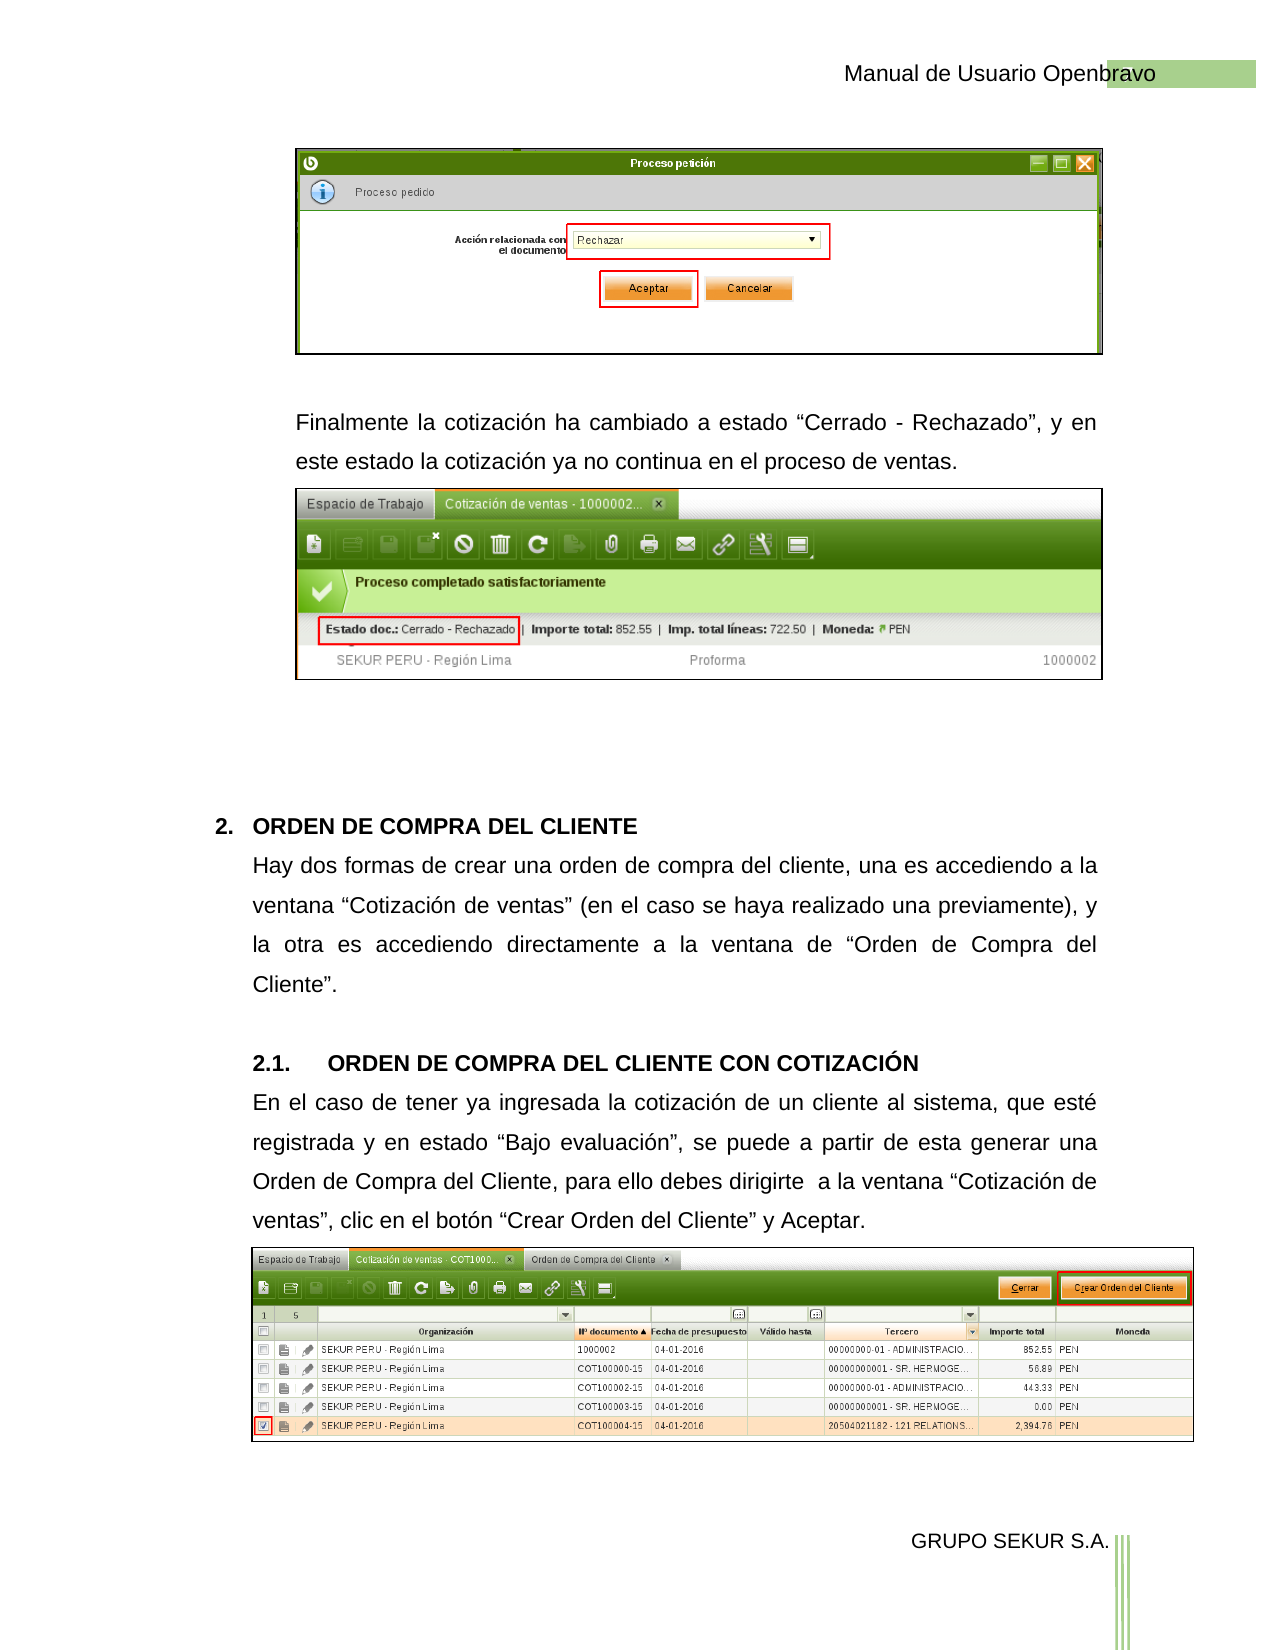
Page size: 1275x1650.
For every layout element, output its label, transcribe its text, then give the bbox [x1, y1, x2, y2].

picture [253, 1248, 1193, 1441]
text Finalmente la cotización ha cambiado a estado “Cerrado - Rechazado”, y en este estado la cotización ya no continua en el proceso de ventas. [295, 408, 1098, 474]
text Hay dos formas de crear una orden de compra del cliente, una es accediendo a la ventana “Cotización de ventas” (en el caso se haya realizado una previamente), y la otra es accediendo directamente a la ventana de “Orden de Compra del Cliente”. [252, 852, 1098, 997]
picture [297, 489, 1101, 679]
list ORDEN DE COMPRA DEL CLIENTE CON COTIZACIÓN [252, 1049, 1098, 1076]
list En el caso de tener ya ingresada la cotización de un cliente al sistema, que esté registrada y en estado “Bajo evaluación”, se puede a partir de esta generar una Orden de Compra del Cliente, para ello debes dirigirte a la ventana “Cotización de ventas”, clic en el botón “Crear Orden del Cliente” y Aceptar. [252, 1089, 1098, 1234]
picture [297, 149, 1102, 353]
list ORDEN DE COMPRA DEL CLIENTE [215, 813, 1098, 839]
